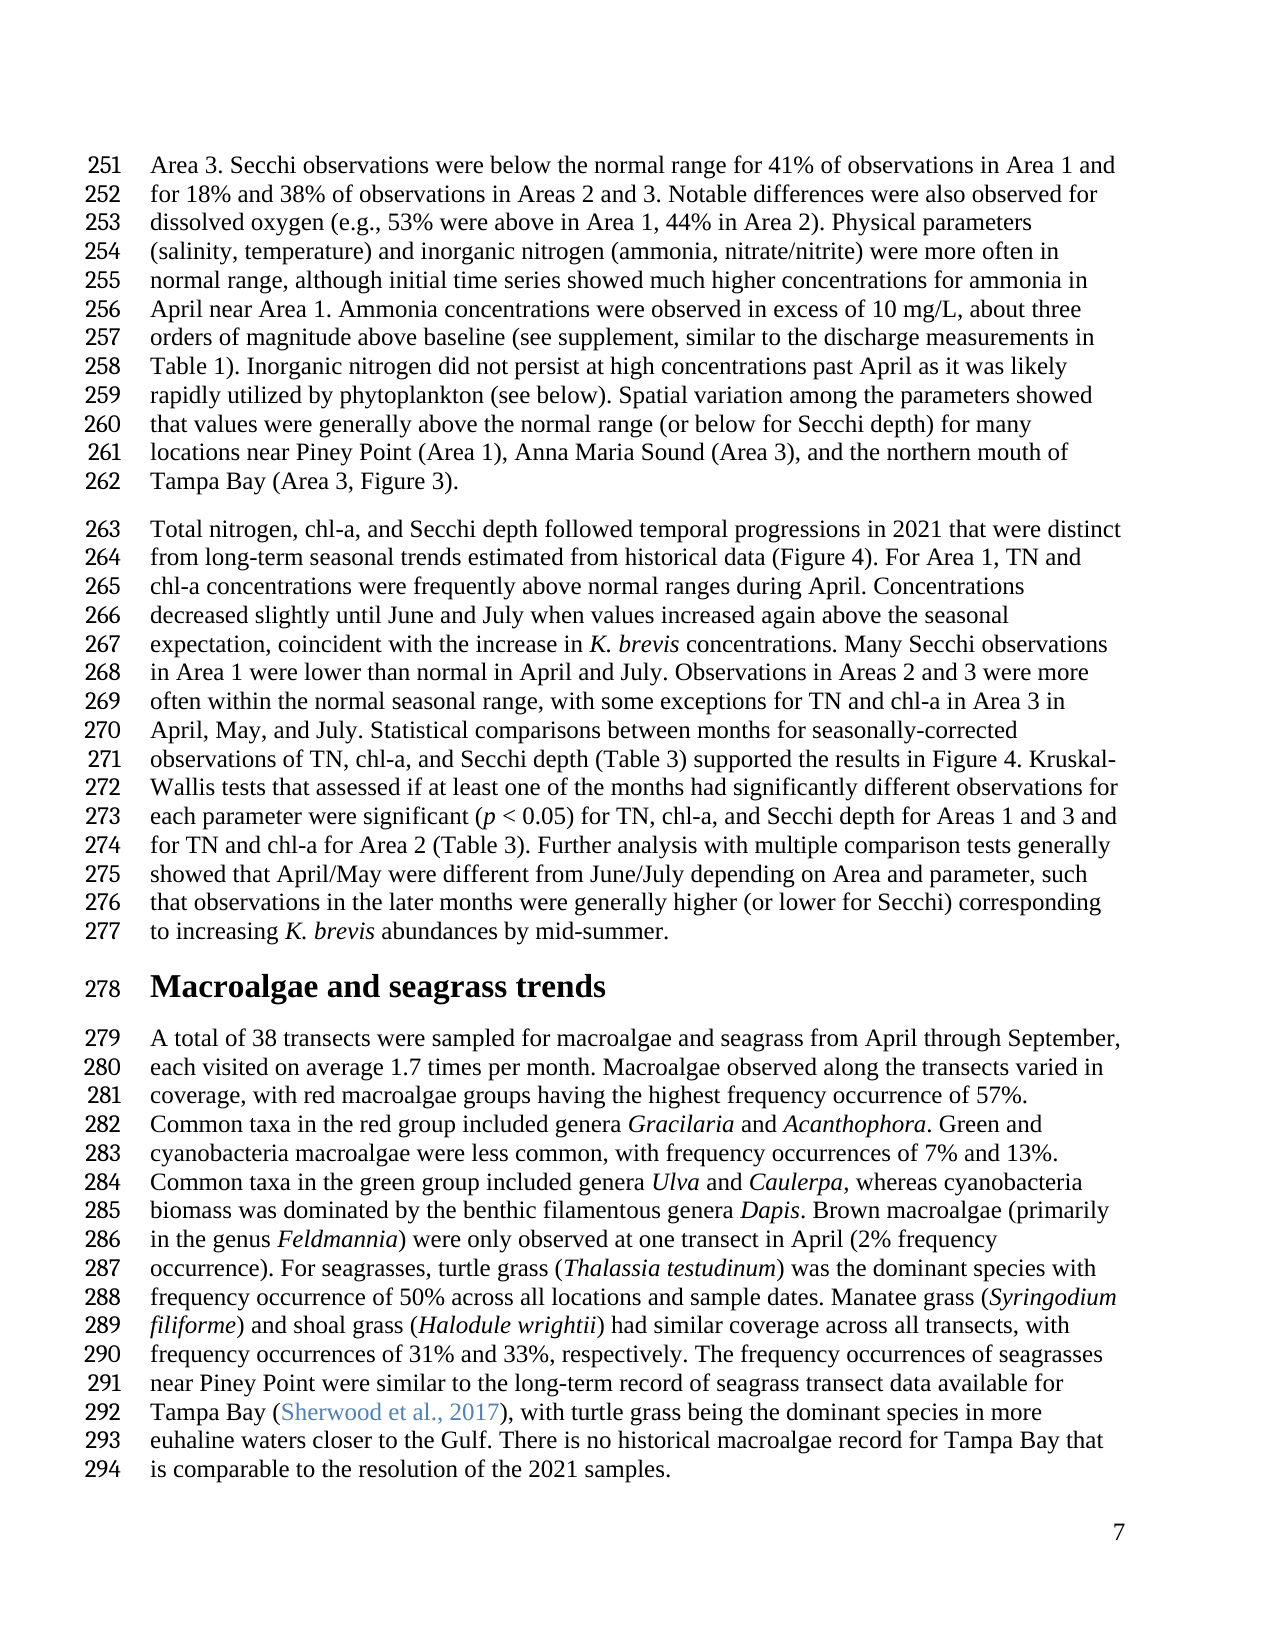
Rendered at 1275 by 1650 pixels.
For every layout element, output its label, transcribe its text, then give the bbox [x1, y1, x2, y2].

text A total of 38 transects were sampled for macroalgae and seagrass from April through September, each visited on average 1.7 times per month. Macroalgae observed along the transects varied in coverage, with red macroalgae groups having the highest frequency occurrence of 57%. Common taxa in the red group included genera Gracilaria and Acanthophora. Green and cyanobacteria macroalgae were less common, with frequency occurrences of 7% and 13%. Common taxa in the green group included genera Ulva and Caulerpa, whereas cyanobacteria biomass was dominated by the benthic filamentous genera Dapis. Brown macroalgae (primarily in the genus Feldmannia) were only observed at one transect in April (2% frequency occurrence). For seagrasses, turtle grass (Thalassia testudinum) was the dominant species with frequency occurrence of 50% across all locations and sample dates. Manatee grass (Syringodium filiforme) and shoal grass (Halodule wrightii) had similar coverage across all transects, with frequency occurrences of 31% and 33%, respectively. The frequency occurrences of seagrasses near Piney Point were similar to the long-term record of seagrass transect data available for Tampa Bay (Sherwood et al., 2017), with turtle grass being the dominant species in more euhaline waters closer to the Gulf. There is no historical macroalgae record for Tampa Bay that is comparable to the resolution of the 2021 samples. [150, 1023, 1125, 1483]
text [150, 150, 1125, 495]
subtitle Macroalgae and seagrass trends [150, 966, 1125, 1004]
text Total nitrogen, chl-a, and Secchi depth followed temporal progressions in 2021 that were distinct from long-term seasonal trends estimated from historical data (Figure 4). For Area 1, TN and chl-a concentrations were frequently above normal ranges during April. Concentrations decreased slightly until June and July when values increased again above the seasonal expectation, coincident with the increase in K. brevis concentrations. Many Secchi observations in Area 1 were lower than normal in April and July. Observations in Areas 2 and 3 were more often within the normal seasonal range, with some exceptions for TN and chl-a in Area 3 in April, May, and July. Statistical comparisons between months for seasonally-corrected observations of TN, chl-a, and Secchi depth (Table 3) supported the results in Figure 4. Kruskal-Wallis tests that assessed if at least one of the months had significantly different observations for each parameter were significant (p < 0.05) for TN, chl-a, and Secchi depth for Areas 1 and 3 and for TN and chl-a for Area 2 (Table 3). Further analysis with multiple comparison tests generally showed that April/May were different from June/July depending on Area and parameter, such that observations in the later months were generally higher (or lower for Secchi) corresponding to increasing K. brevis abundances by mid-summer. [150, 514, 1125, 945]
